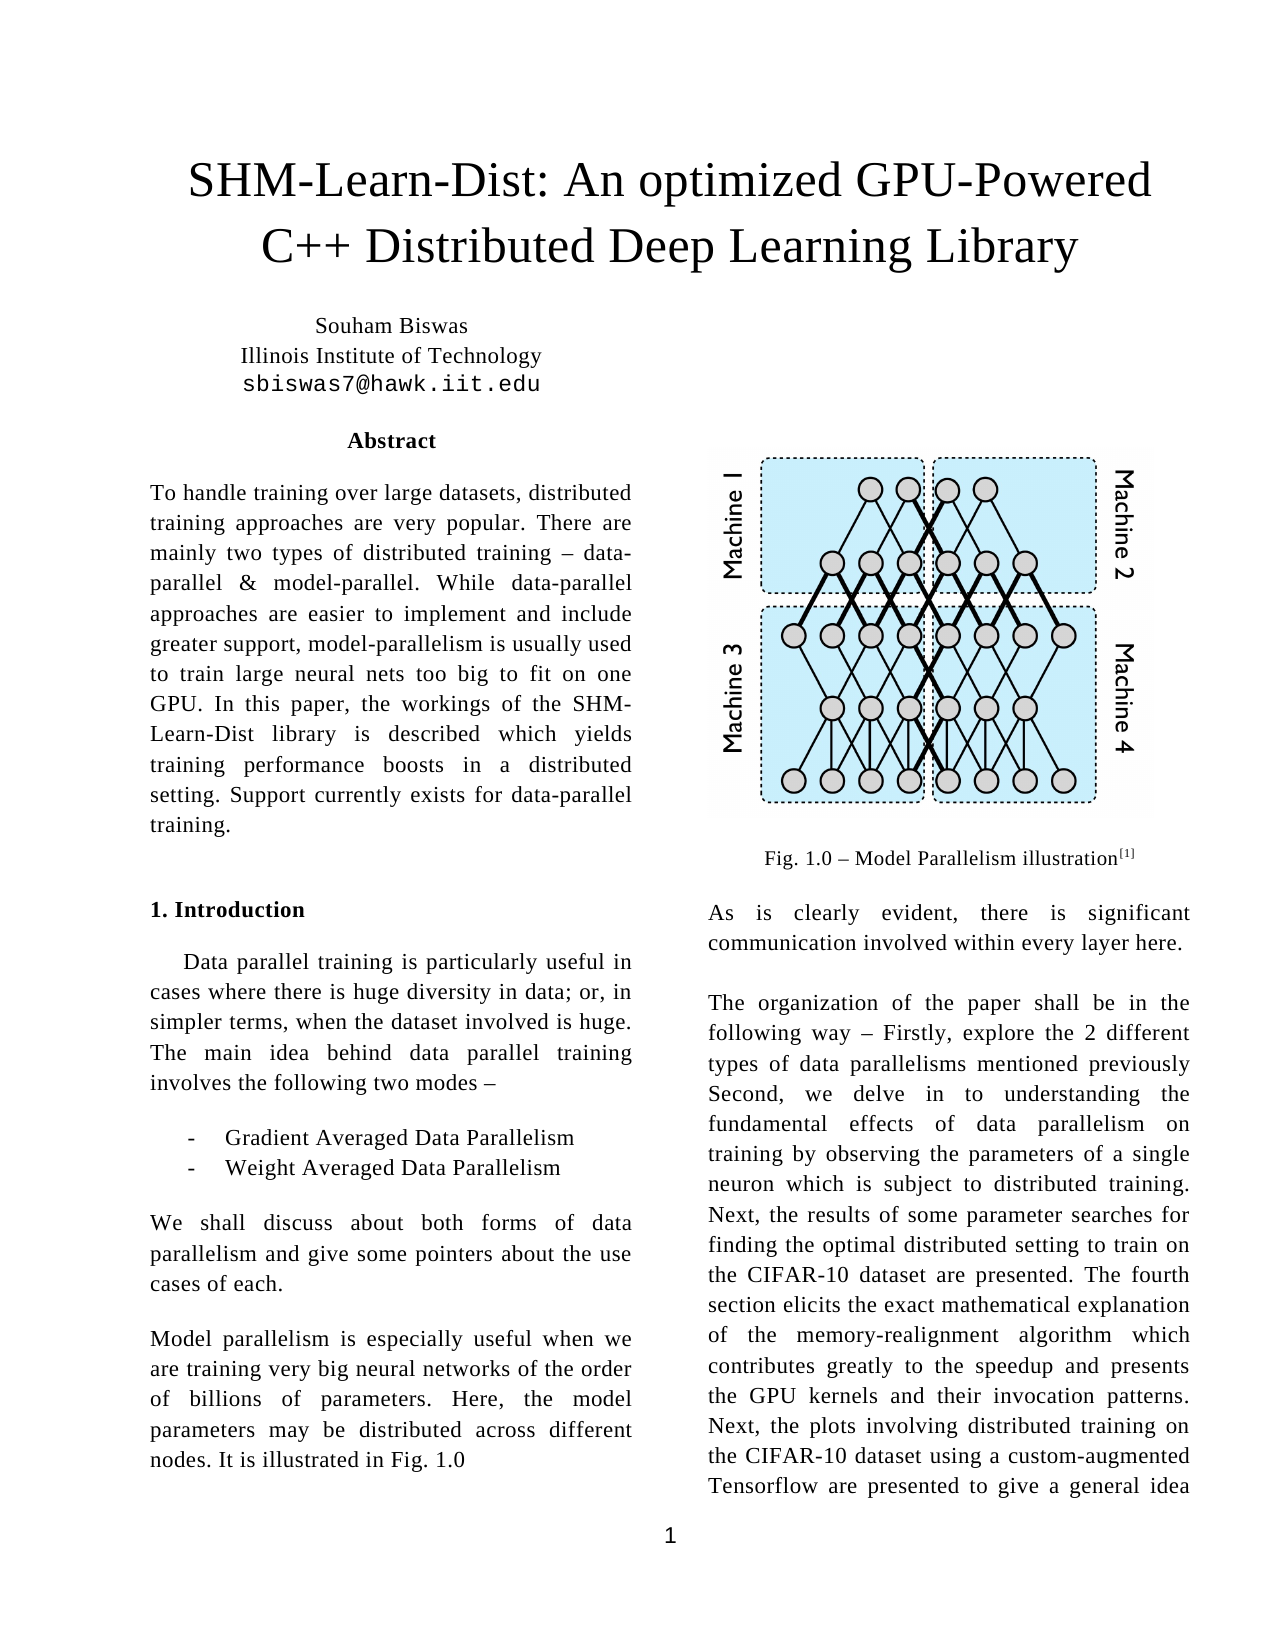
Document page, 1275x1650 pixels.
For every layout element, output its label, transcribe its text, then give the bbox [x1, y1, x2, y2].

text 1. Introduction [150, 897, 633, 923]
text Souham Biswas [150, 312, 633, 339]
text We shall discuss about both forms of data parallelism and give some pointers about the use cases of each. [150, 1209, 633, 1296]
text To handle training over large datasets, distributed training approaches are very popular. There are mainly two types of distributed training – data-parallel & model-parallel. While data-parallel approaches are easier to implement and include greater support, model-parallelism is usually used to train large neural nets too big to fit on one GPU. In this paper, the workings of the SHM-Learn-Dist library is described which yields training performance boosts in a distributed setting. Support currently exists for data-parallel training. [150, 479, 633, 837]
text Model parallelism is especially useful when we are training very big neural networks of the order of billions of parameters. Here, the model parameters may be distributed across different nodes. It is illustrated in Fig. 1.0 [150, 1325, 633, 1472]
text SHM-Learn-Dist: An optimized GPU-Powered C++ Distributed Deep Learning Library [150, 150, 1191, 273]
text Fig. 1.0 – Model Parallelism illustration[1] [708, 846, 1191, 870]
text Data parallel training is particularly useful in cases where there is huge diversity in data; or, in simpler terms, when the dataset involved is huge. The main idea behind data parallel training involves the following two modes – [150, 948, 633, 1095]
text As is clearly evident, there is significant communication involved within every layer here. [708, 899, 1191, 955]
text Abstract [150, 427, 633, 454]
list Weight Averaged Data Parallelism [187, 1154, 633, 1181]
picture [707, 447, 1154, 818]
text Illinois Institute of Technology [150, 342, 633, 369]
text sbiswas7@hawk.iit.edu [150, 373, 633, 399]
list Gradient Averaged Data Parallelism [187, 1124, 633, 1150]
